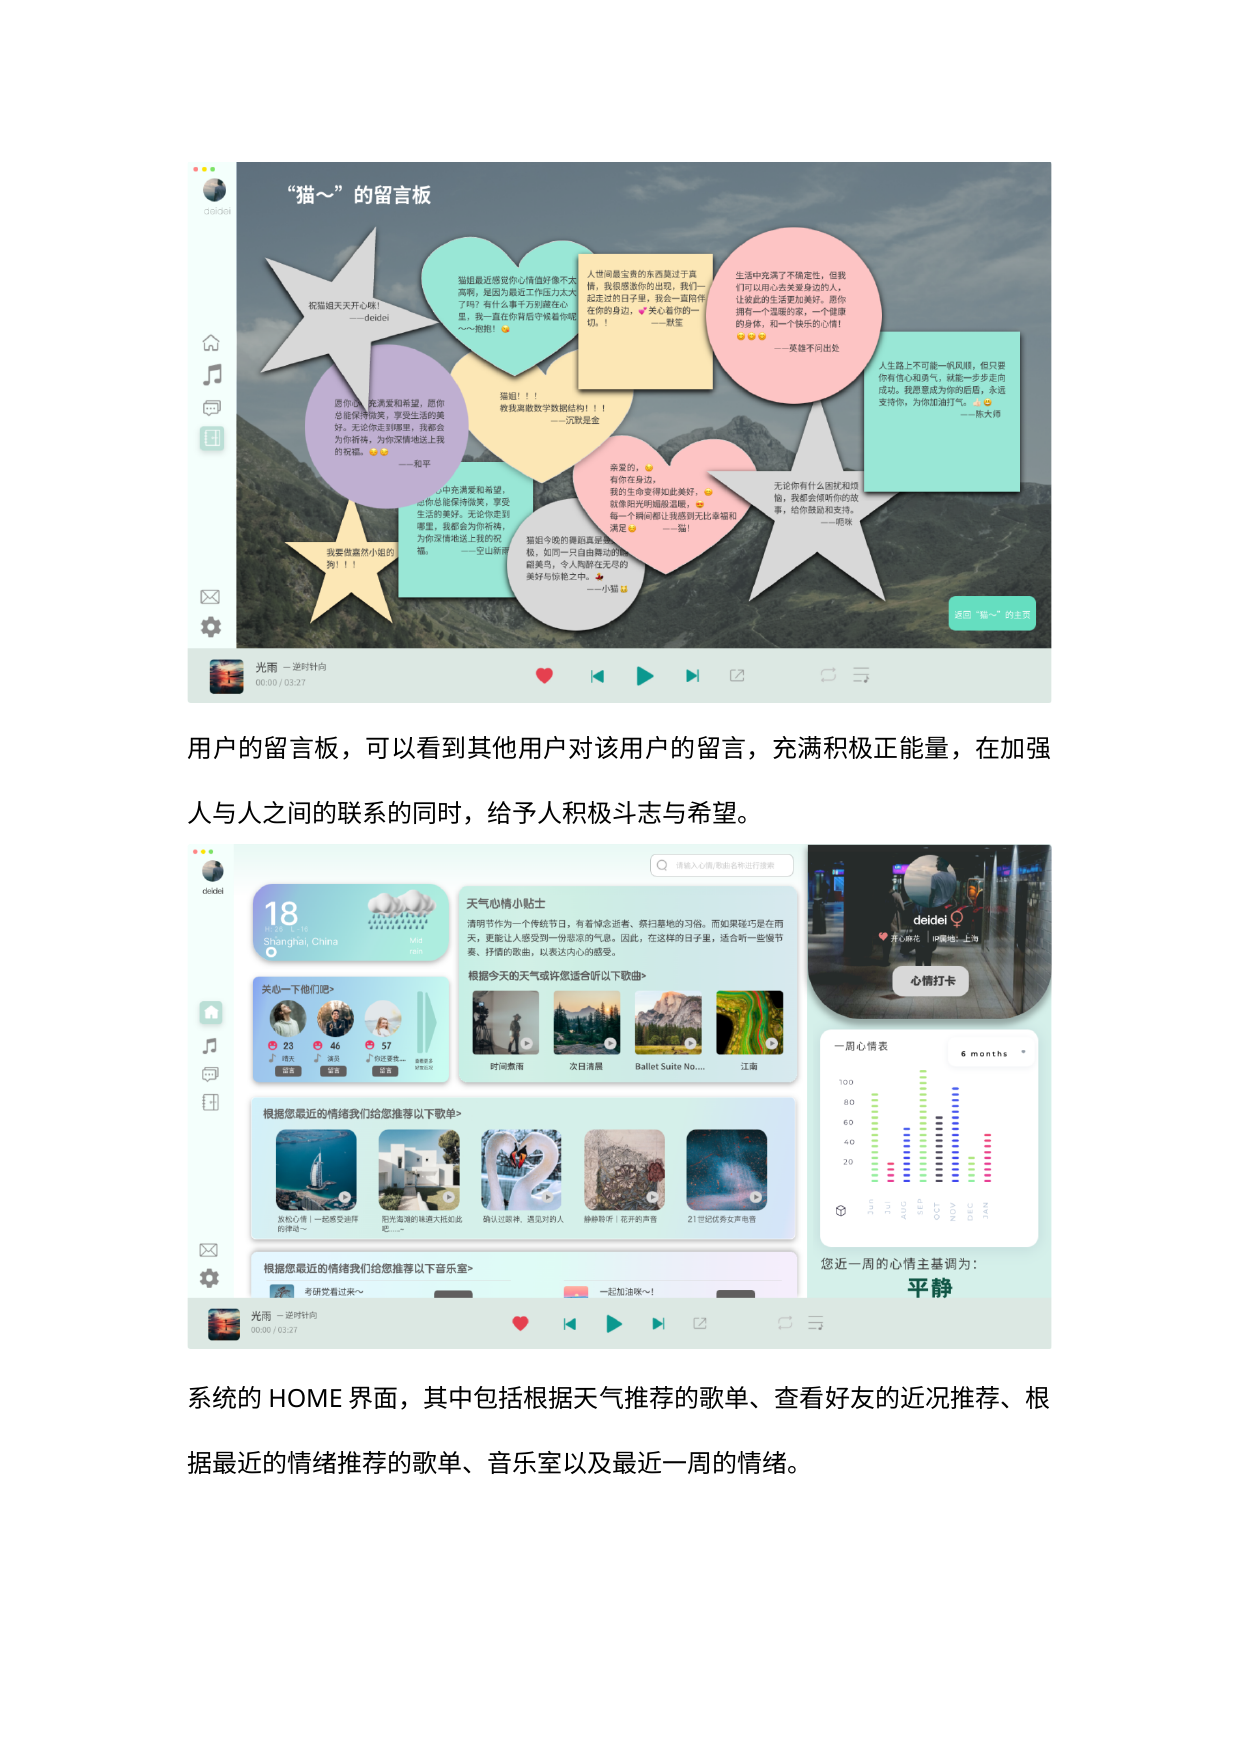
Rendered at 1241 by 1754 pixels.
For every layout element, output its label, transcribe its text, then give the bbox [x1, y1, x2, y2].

list 系统的HOME界面，其中包括根据天气推荐的歌单、查看好友的近况推荐、根据最近的情绪推荐的歌单、音乐室以及最近一周的情绪。 [187, 1364, 1053, 1494]
picture [187, 844, 1052, 1349]
list 用户的留言板，可以看到其他用户对该用户的留言，充满积极正能量，在加强人与人之间的联系的同时，给予人积极斗志与希望。 [187, 714, 1053, 844]
picture [187, 162, 1052, 703]
